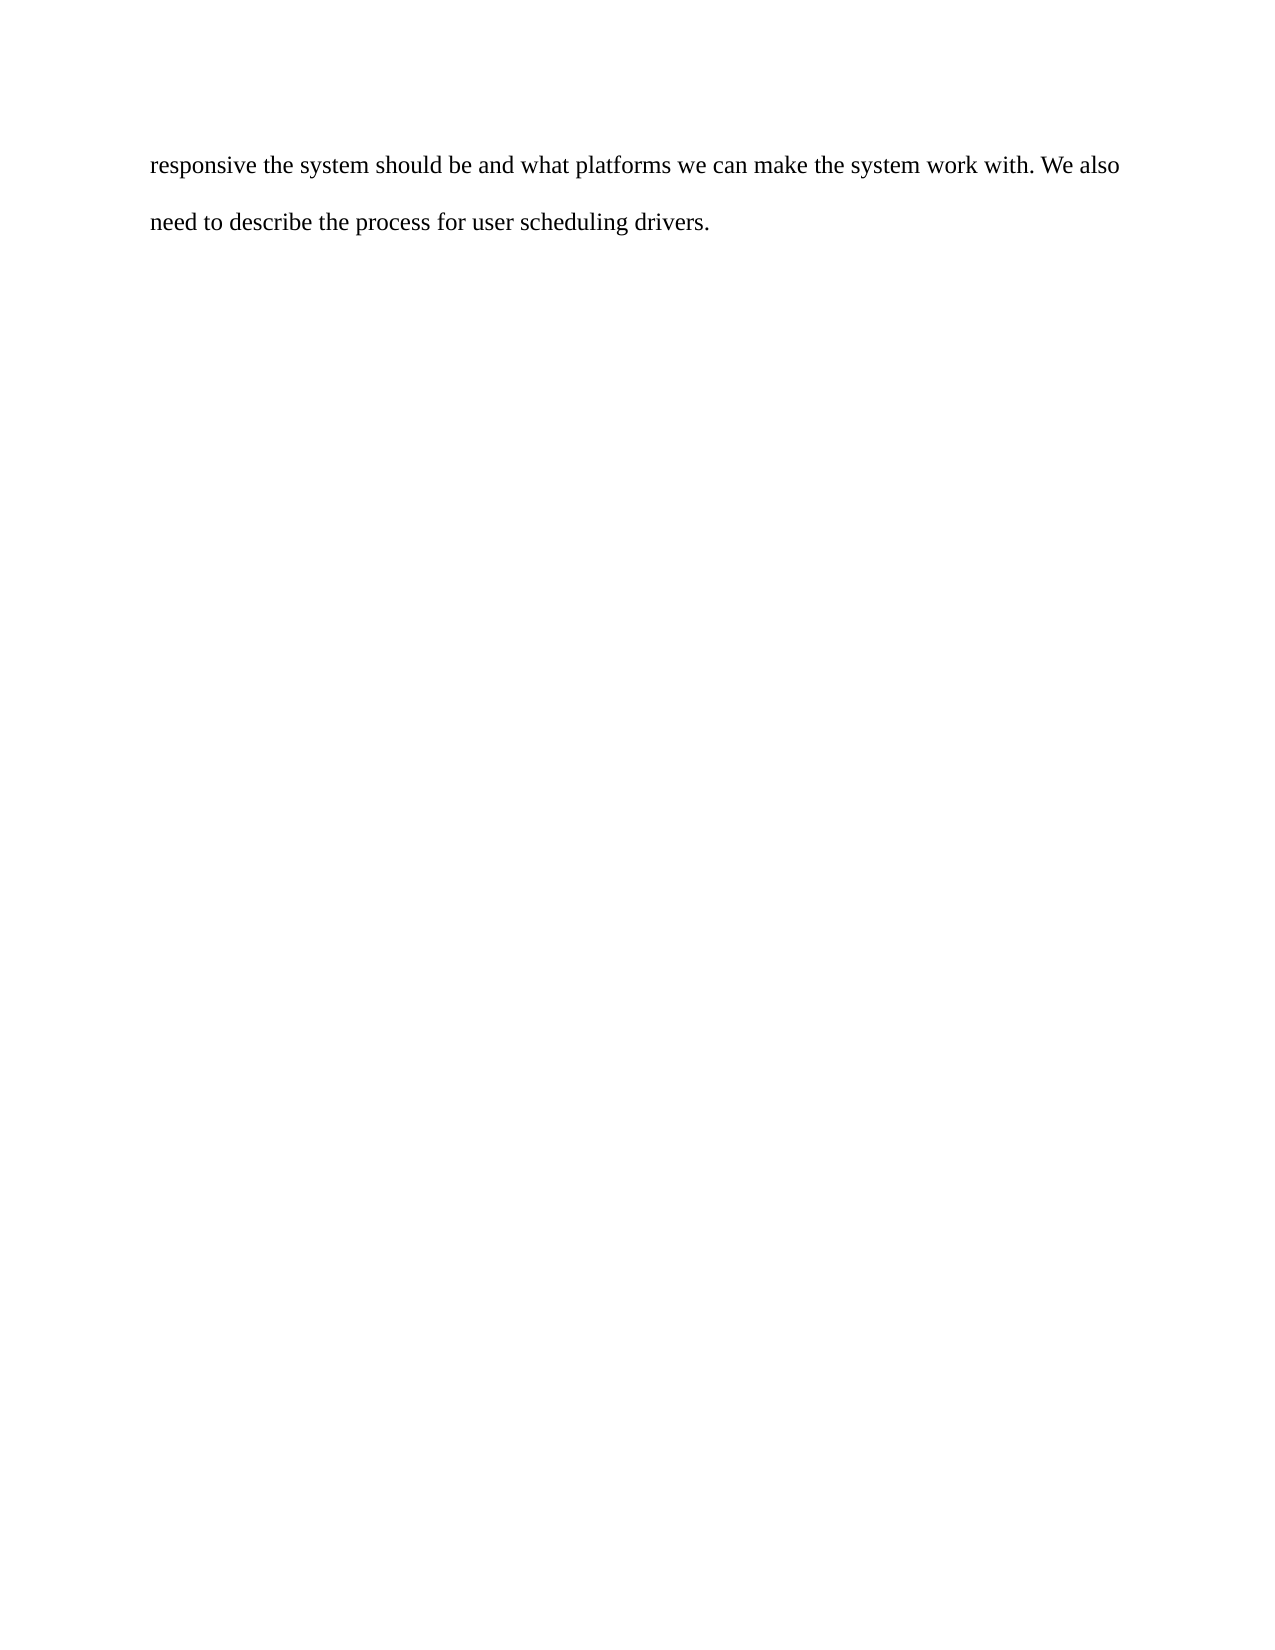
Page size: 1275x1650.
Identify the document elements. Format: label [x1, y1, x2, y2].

text [150, 150, 1125, 236]
